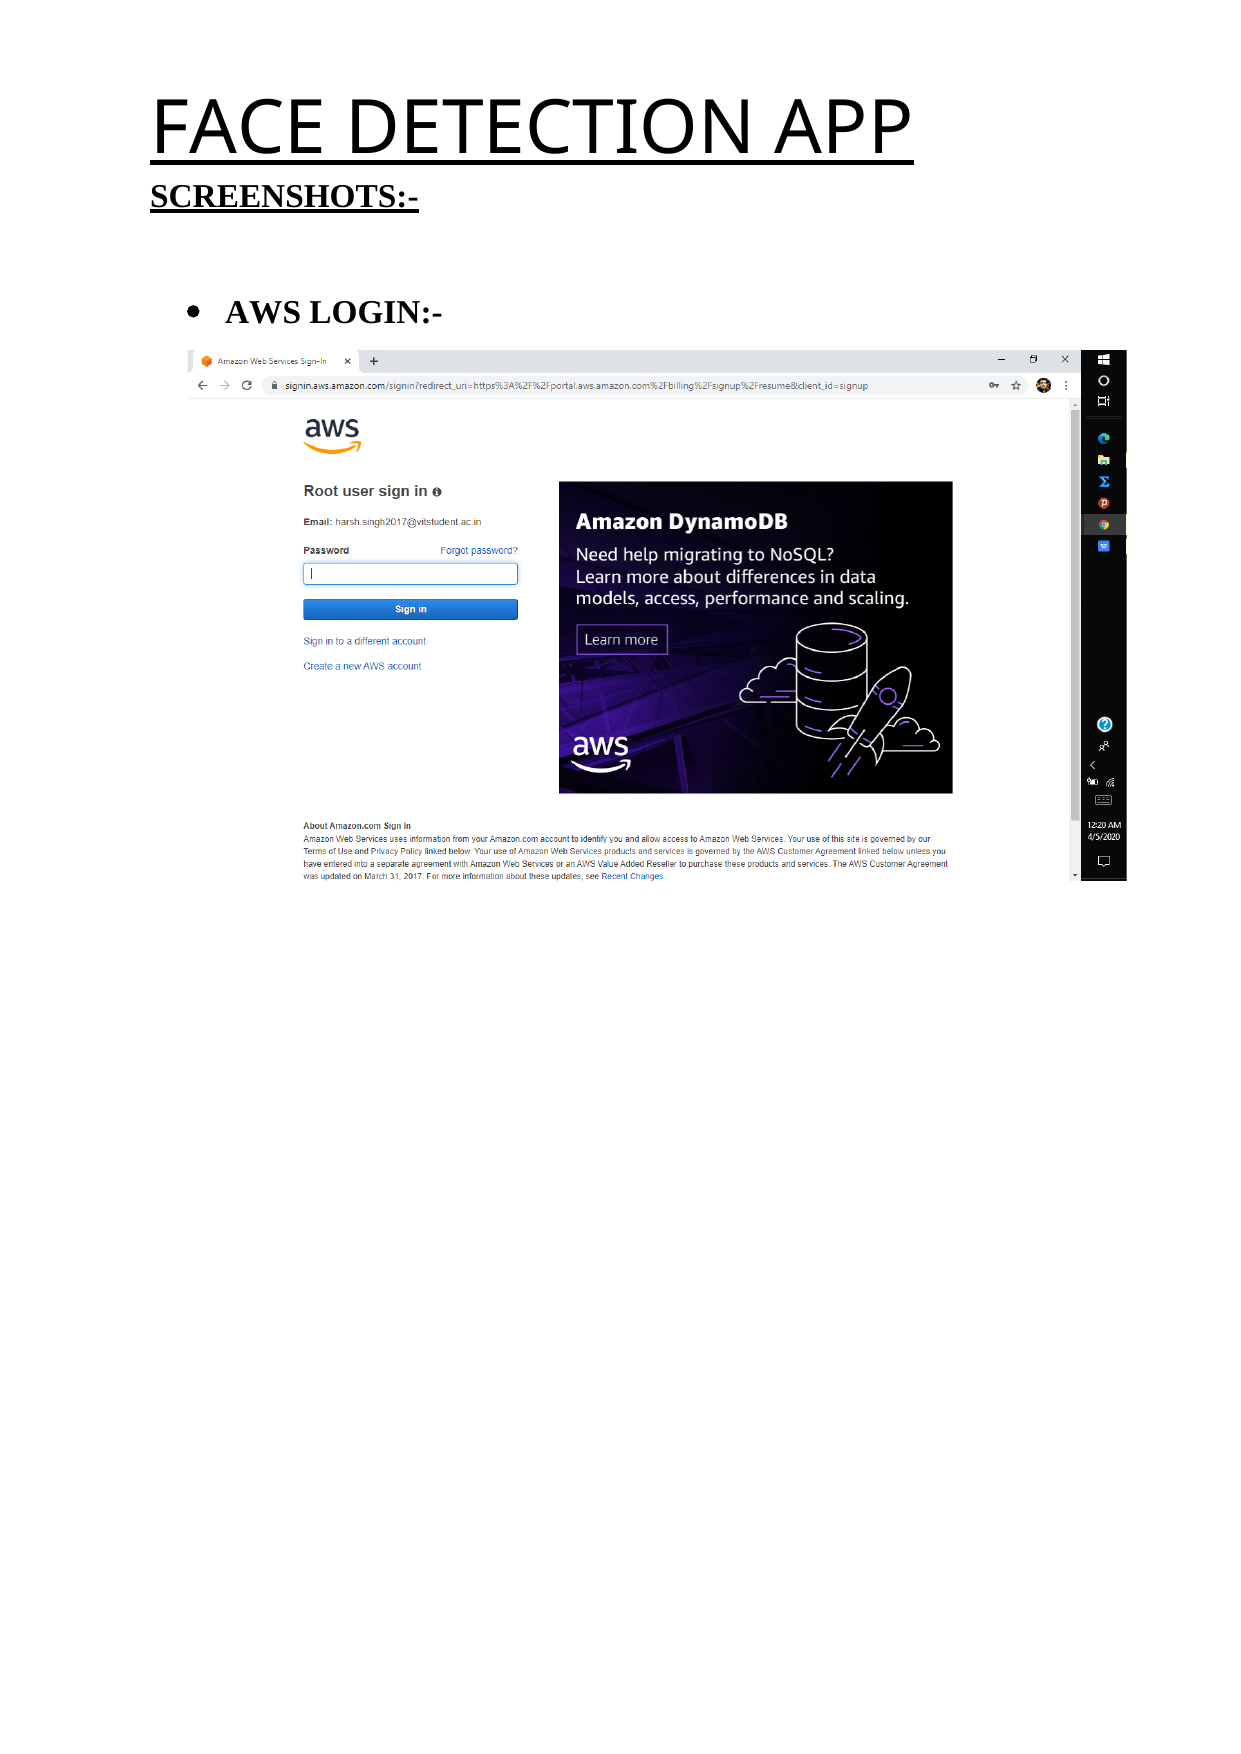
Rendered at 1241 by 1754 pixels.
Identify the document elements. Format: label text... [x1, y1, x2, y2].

text SCREENSHOTS:- [150, 176, 1090, 214]
picture [187, 350, 1127, 881]
list AWS LOGIN:- [187, 292, 1090, 330]
